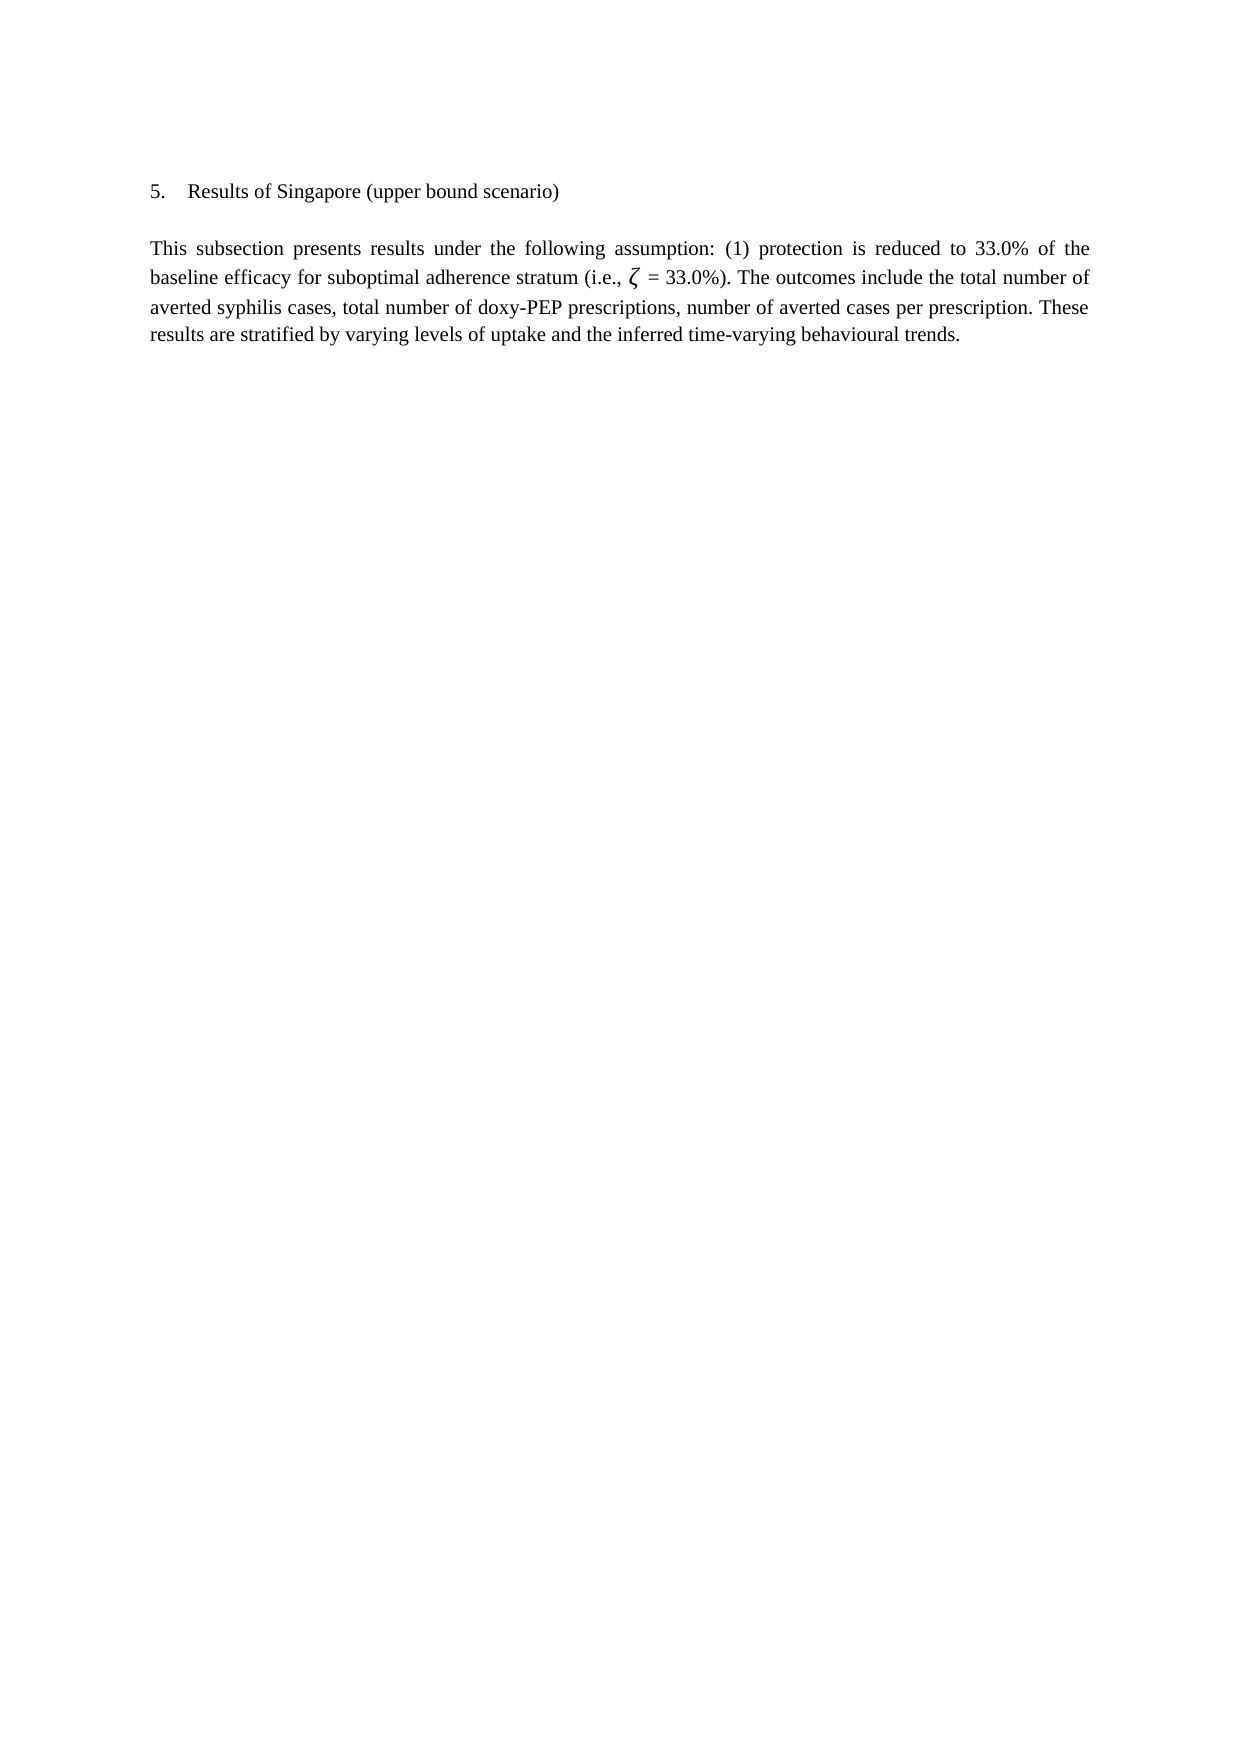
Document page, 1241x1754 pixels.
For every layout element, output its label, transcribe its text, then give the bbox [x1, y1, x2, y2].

list Results of Singapore (upper bound scenario) [150, 179, 1090, 203]
text This subsection presents results under the following assumption: (1) protection is reduced to 33.0% of the baseline efficacy for suboptimal adherence stratum (i.e., = 33.0%). The outcomes include the total number of averted syphilis cases, total number of doxy-PEP prescriptions, number of averted cases per prescription. These results are stratified by varying levels of uptake and the inferred time-varying behavioural trends. [150, 236, 1090, 346]
